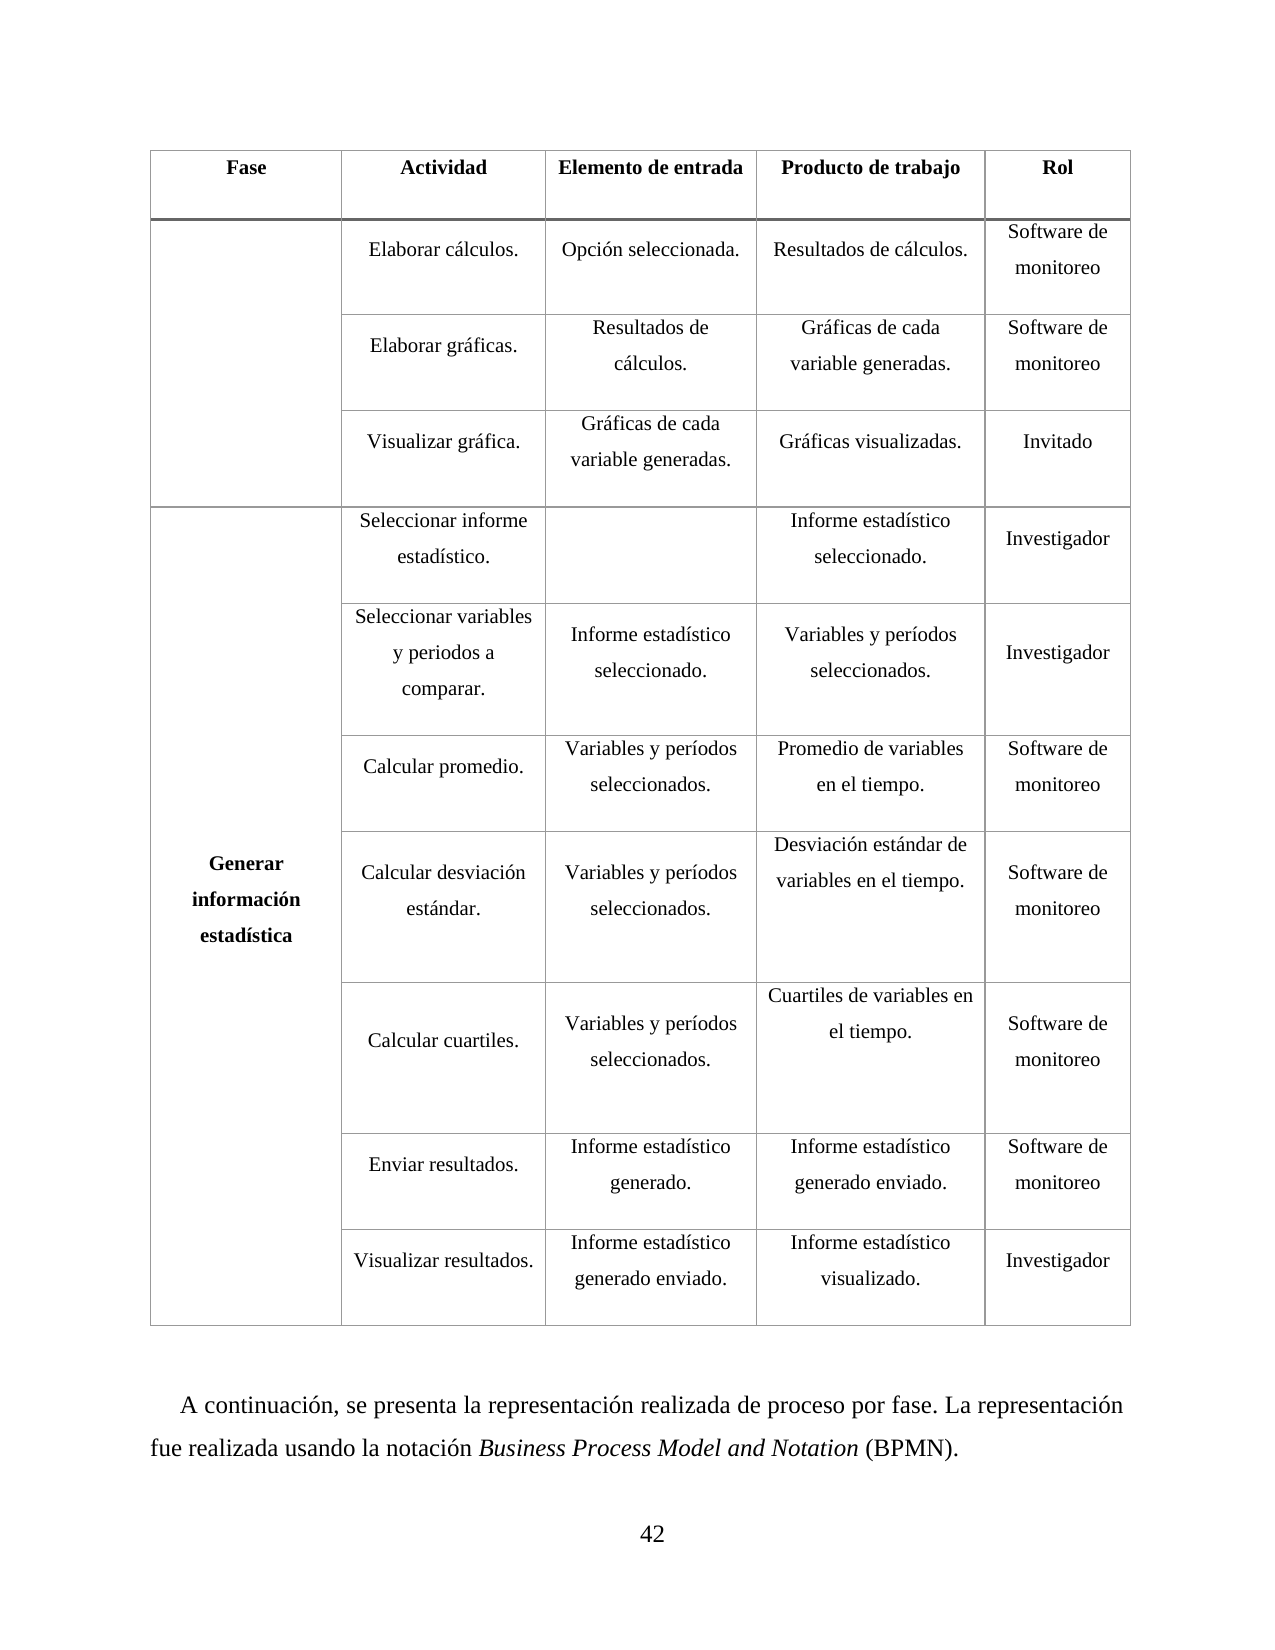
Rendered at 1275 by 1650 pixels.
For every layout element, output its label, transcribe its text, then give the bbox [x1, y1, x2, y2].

table_cell Calcular cuartiles. [342, 983, 545, 1133]
table_cell Investigador [986, 508, 1130, 603]
table_cell Informe estadístico seleccionado. [546, 604, 756, 735]
table_cell Enviar resultados. [342, 1134, 545, 1229]
table_cell Desviación estándar de variables en el tiempo. [757, 832, 984, 982]
table_cell Informe estadístico generado enviado. [546, 1230, 756, 1325]
table_header Rol [986, 151, 1130, 218]
table_cell Opción seleccionada. [546, 221, 756, 314]
table_cell Elaborar gráficas. [342, 315, 545, 410]
table_cell Invitado [986, 411, 1130, 506]
table_cell Promedio de variables en el tiempo. [757, 736, 984, 831]
table_cell Investigador [986, 604, 1130, 735]
table_cell Variables y períodos seleccionados. [546, 983, 756, 1133]
table_cell Variables y períodos seleccionados. [757, 604, 984, 735]
table_header Producto de trabajo [757, 151, 984, 218]
table_cell Gráficas de cada variable generadas. [546, 411, 756, 506]
table_cell Informe estadístico seleccionado. [757, 508, 984, 603]
table_cell Gráficas de cada variable generadas. [757, 315, 984, 410]
table_cell Generar información estadística [151, 508, 341, 1325]
table_cell Software de monitoreo [986, 1134, 1130, 1229]
table_header Fase [151, 151, 341, 218]
table_cell Software de monitoreo [986, 983, 1130, 1133]
table_cell [546, 508, 756, 603]
table_cell Informe estadístico generado enviado. [757, 1134, 984, 1229]
table_cell Software de monitoreo [986, 832, 1130, 982]
table_cell Gráficas visualizadas. [757, 411, 984, 506]
table_cell Informe estadístico visualizado. [757, 1230, 984, 1325]
table_cell Calcular desviación estándar. [342, 832, 545, 982]
table_cell Visualizar gráfica. [342, 411, 545, 506]
table_cell Seleccionar variables y periodos a comparar. [342, 604, 545, 735]
table_cell Resultados de cálculos. [546, 315, 756, 410]
table_cell Informe estadístico generado. [546, 1134, 756, 1229]
table_cell Elaborar cálculos. [342, 221, 545, 314]
table_header Elemento de entrada [546, 151, 756, 218]
table_header Actividad [342, 151, 545, 218]
table_cell Software de monitoreo [986, 221, 1130, 314]
table_cell Variables y períodos seleccionados. [546, 832, 756, 982]
table_cell Cuartiles de variables en el tiempo. [757, 983, 984, 1133]
table_cell Visualizar resultados. [342, 1230, 545, 1325]
table_cell Investigador [986, 1230, 1130, 1325]
text A continuación, se presenta la representación realizada de proceso por fase. La representación fue realizada usando la notación Business Process Model and Notation (BPMN). [150, 1390, 1125, 1462]
table_cell Resultados de cálculos. [757, 221, 984, 314]
table_cell Variables y períodos seleccionados. [546, 736, 756, 831]
table_cell Software de monitoreo [986, 315, 1130, 410]
table_cell Software de monitoreo [986, 736, 1130, 831]
table_cell Calcular promedio. [342, 736, 545, 831]
table_cell Seleccionar informe estadístico. [342, 508, 545, 603]
